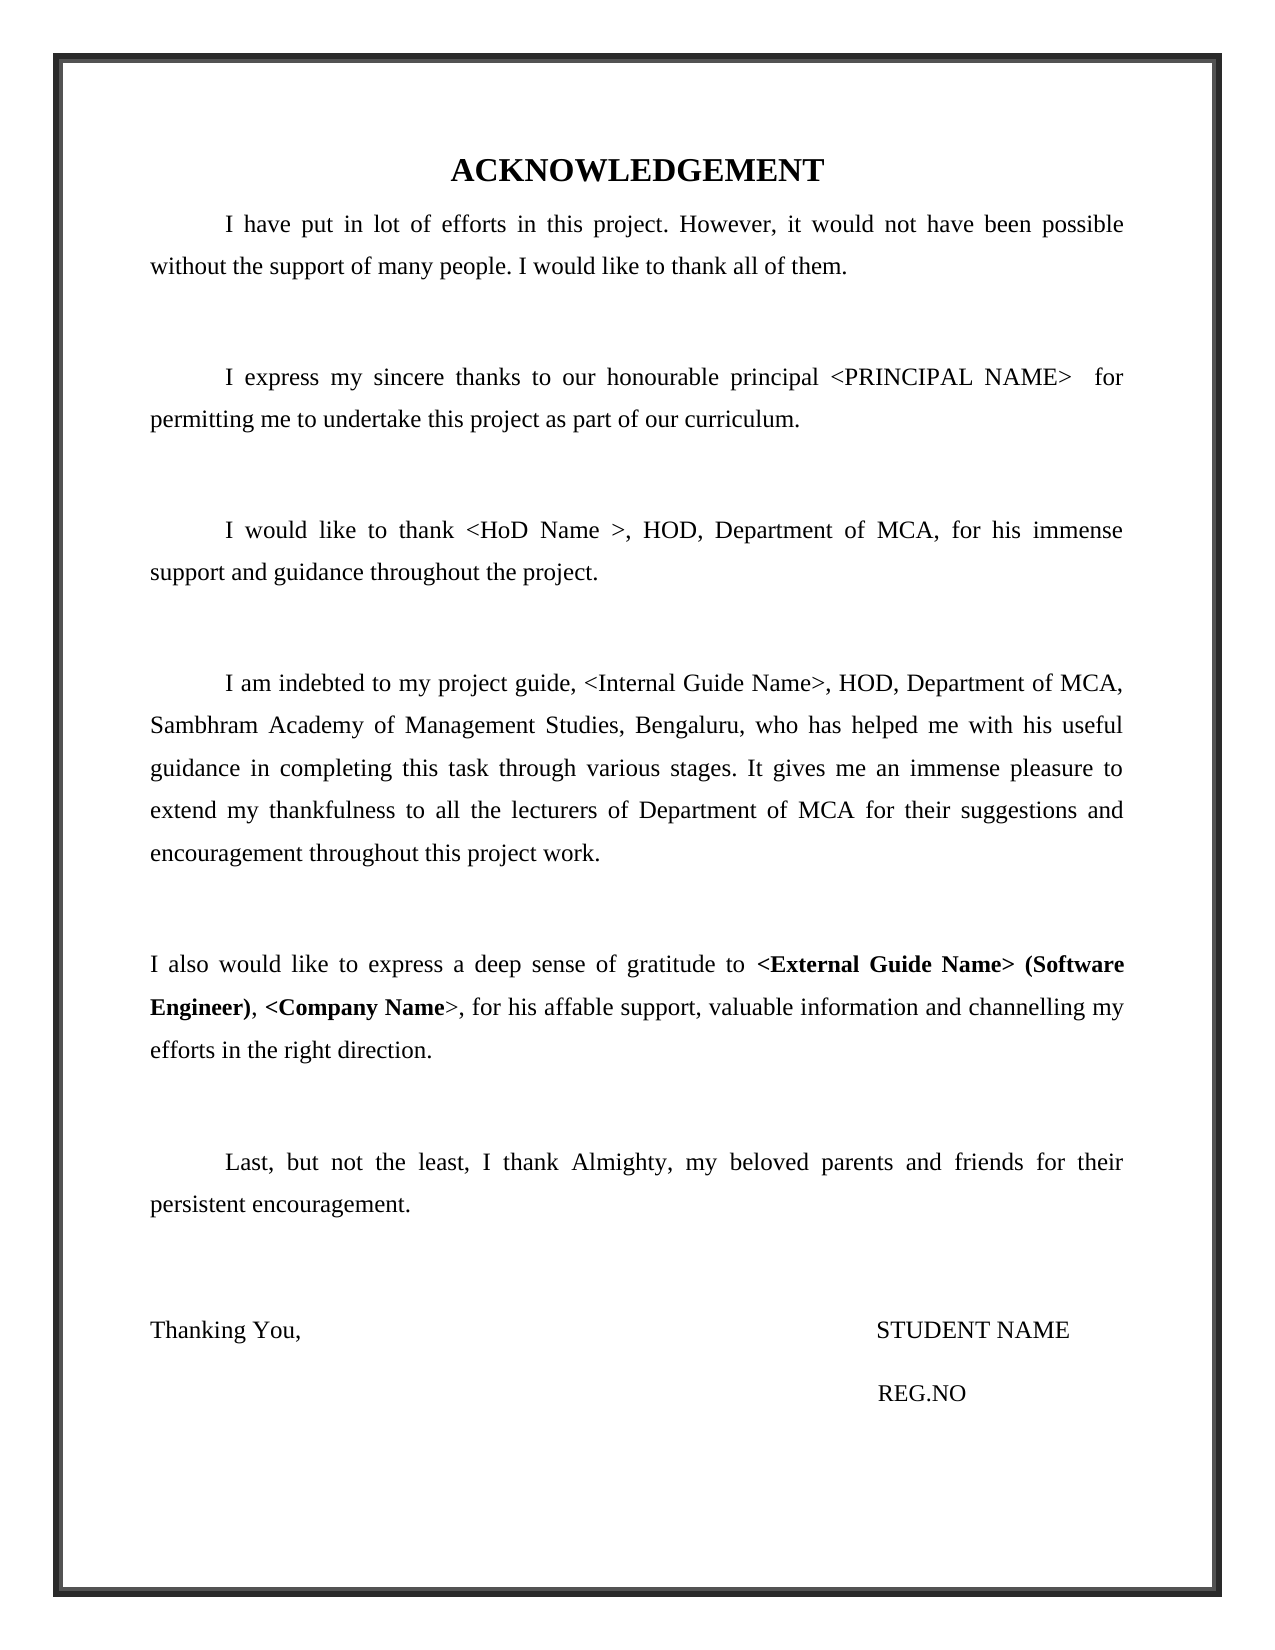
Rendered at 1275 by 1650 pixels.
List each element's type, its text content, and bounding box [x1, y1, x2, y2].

text ACKNOWLEDGEMENT [150, 150, 1125, 188]
text Last, but not the least, I thank Almighty, my beloved parents and friends for their persistent encouragement. [150, 1147, 1125, 1217]
text I also would like to express a deep sense of gratitude to <External Guide Name> (Software Engineer), <Company Name>, for his affable support, valuable information and channelling my efforts in the right direction. [150, 949, 1125, 1064]
text I express my sincere thanks to our honourable principal <PRINCIPAL NAME> for permitting me to undertake this project as part of our curriculum. [150, 362, 1125, 432]
text REG.NO [150, 1379, 1125, 1407]
text I would like to thank <HoD Name >, HOD, Department of MCA, for his immense support and guidance throughout the project. [150, 515, 1125, 585]
text I am indebted to my project guide, <Internal Guide Name>, HOD, Department of MCA, Sambhram Academy of Management Studies, Bengaluru, who has helped me with his useful guidance in completing this task through various stages. It gives me an immense pleasure to extend my thankfulness to all the lecturers of Department of MCA for their suggestions and encouragement throughout this project work. [150, 668, 1125, 867]
text Thanking You, STUDENT NAME [150, 1315, 1125, 1344]
text I have put in lot of efforts in this project. However, it would not have been possible without the support of many people. I would like to thank all of them. [150, 209, 1125, 279]
